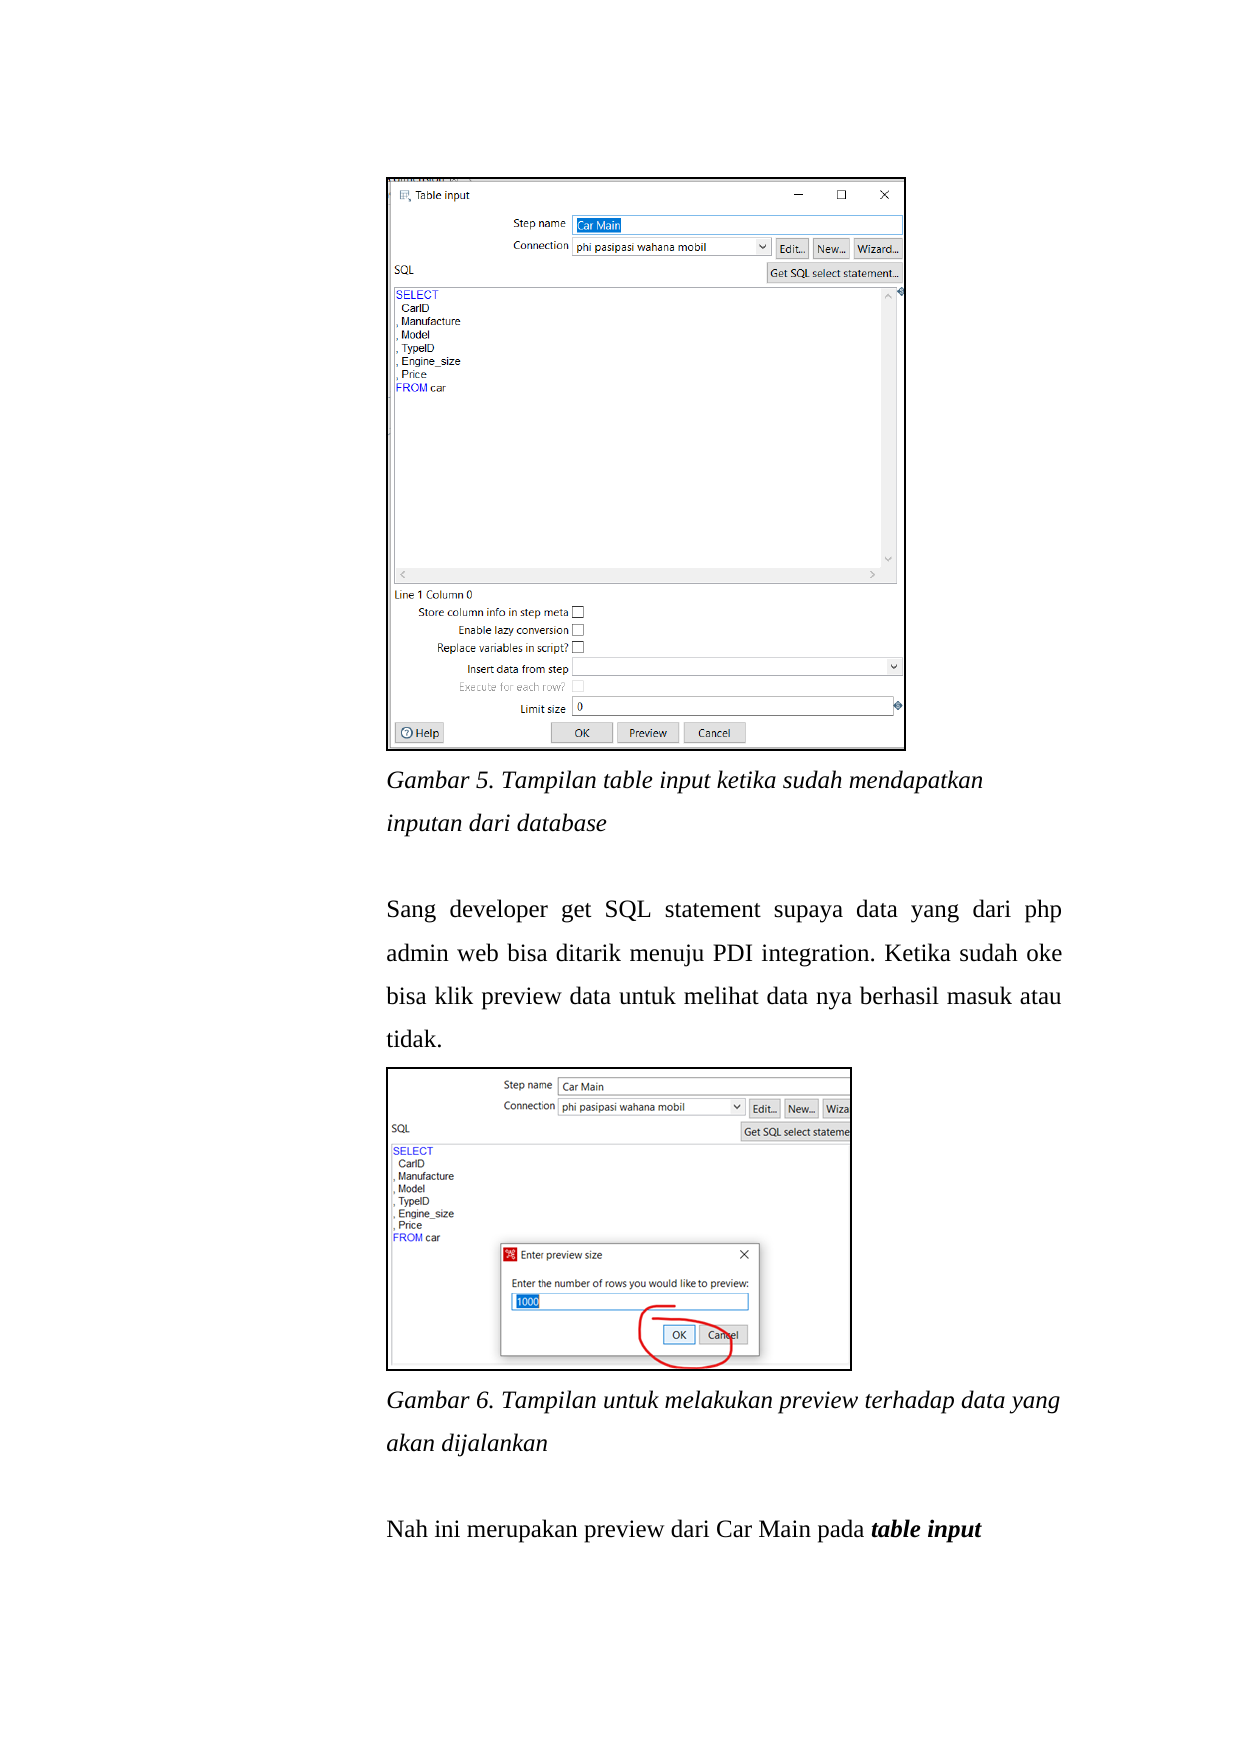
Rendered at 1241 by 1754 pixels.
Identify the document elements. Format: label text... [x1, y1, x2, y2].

picture [388, 1069, 850, 1369]
list Sang developer get SQL statement supaya data yang dari php admin web bisa ditarik menuju PDI integration. Ketika sudah oke bisa klik preview data untuk melihat data nya berhasil masuk atau tidak. [386, 894, 1063, 1053]
list Gambar 5. Tampilan table input ketika sudah mendapatkan inputan dari database [386, 765, 1063, 837]
list Gambar 6. Tampilan untuk melakukan preview terhadap data yang akan dijalankan [386, 1385, 1063, 1457]
picture [388, 179, 904, 749]
list Nah ini merupakan preview dari Car Main pada table input [386, 1514, 1063, 1543]
